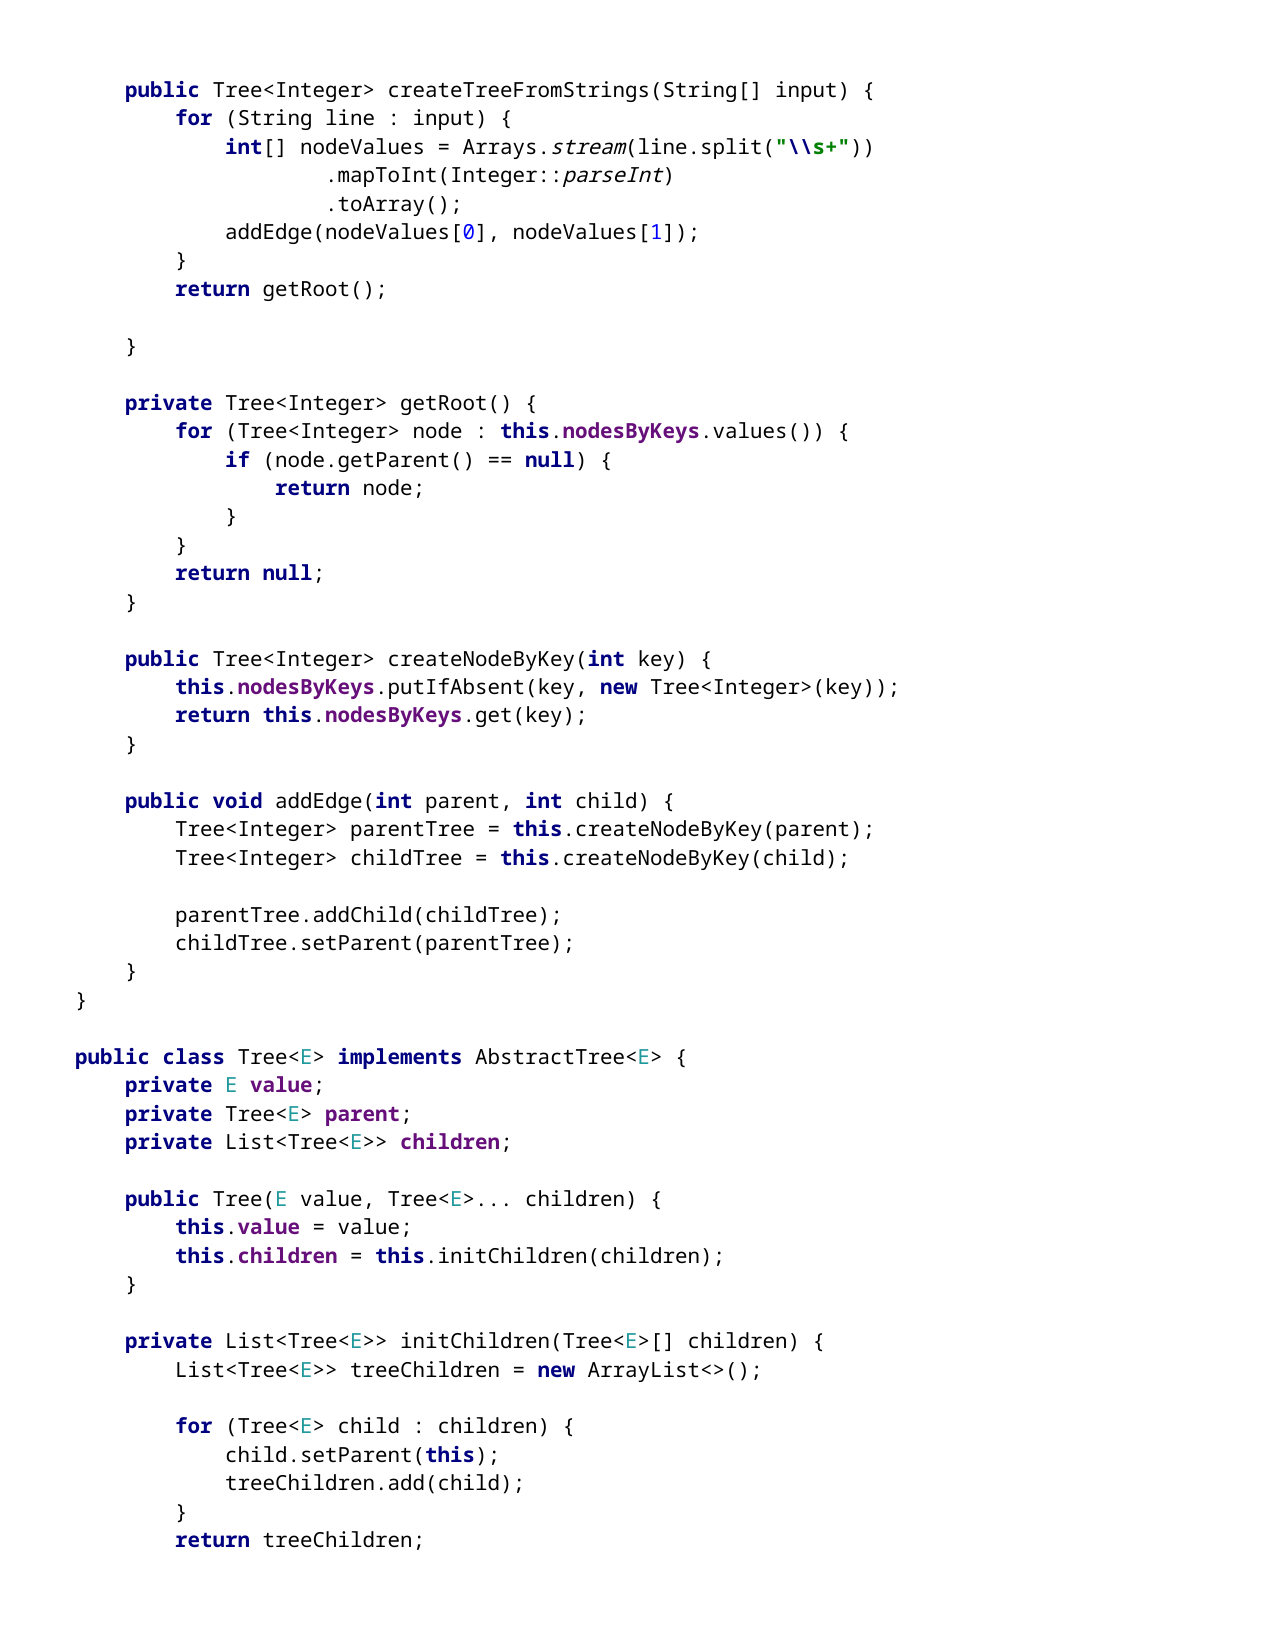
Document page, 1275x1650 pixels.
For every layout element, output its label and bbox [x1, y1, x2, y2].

text [75, 75, 1200, 1013]
text [75, 1042, 1200, 1554]
